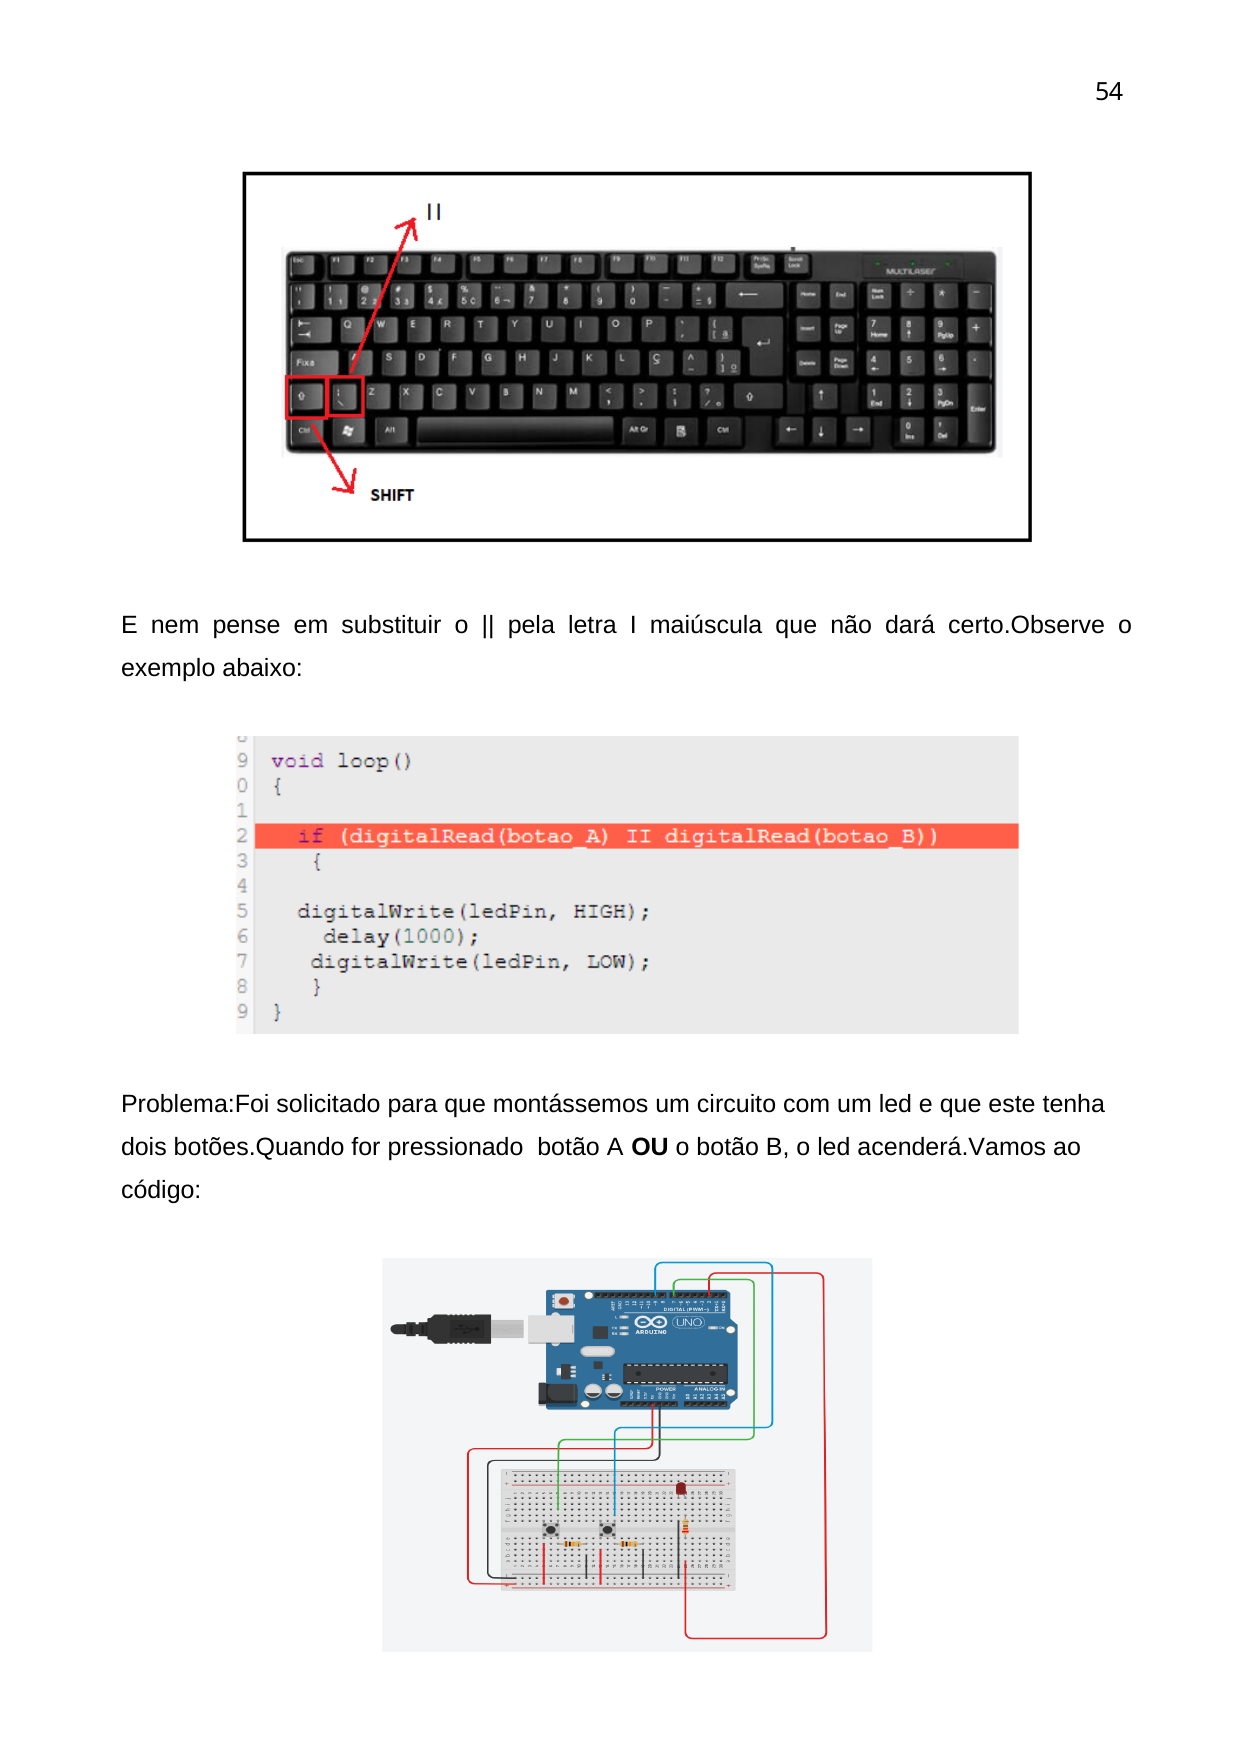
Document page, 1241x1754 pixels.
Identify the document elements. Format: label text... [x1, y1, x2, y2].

picture [236, 736, 1019, 1034]
text Problema:Foi solicitado para que montássemos um circuito com um led e que este tenha dois botões.Quando for pressionado botão A OU o botão B, o led acenderá.Vamos ao código: [121, 1089, 1134, 1204]
picture [382, 1258, 873, 1652]
picture [238, 166, 1039, 555]
text E nem pense em substituir o || pela letra I maiúscula que não dará certo.Observe o exemplo abaixo: [121, 610, 1134, 682]
